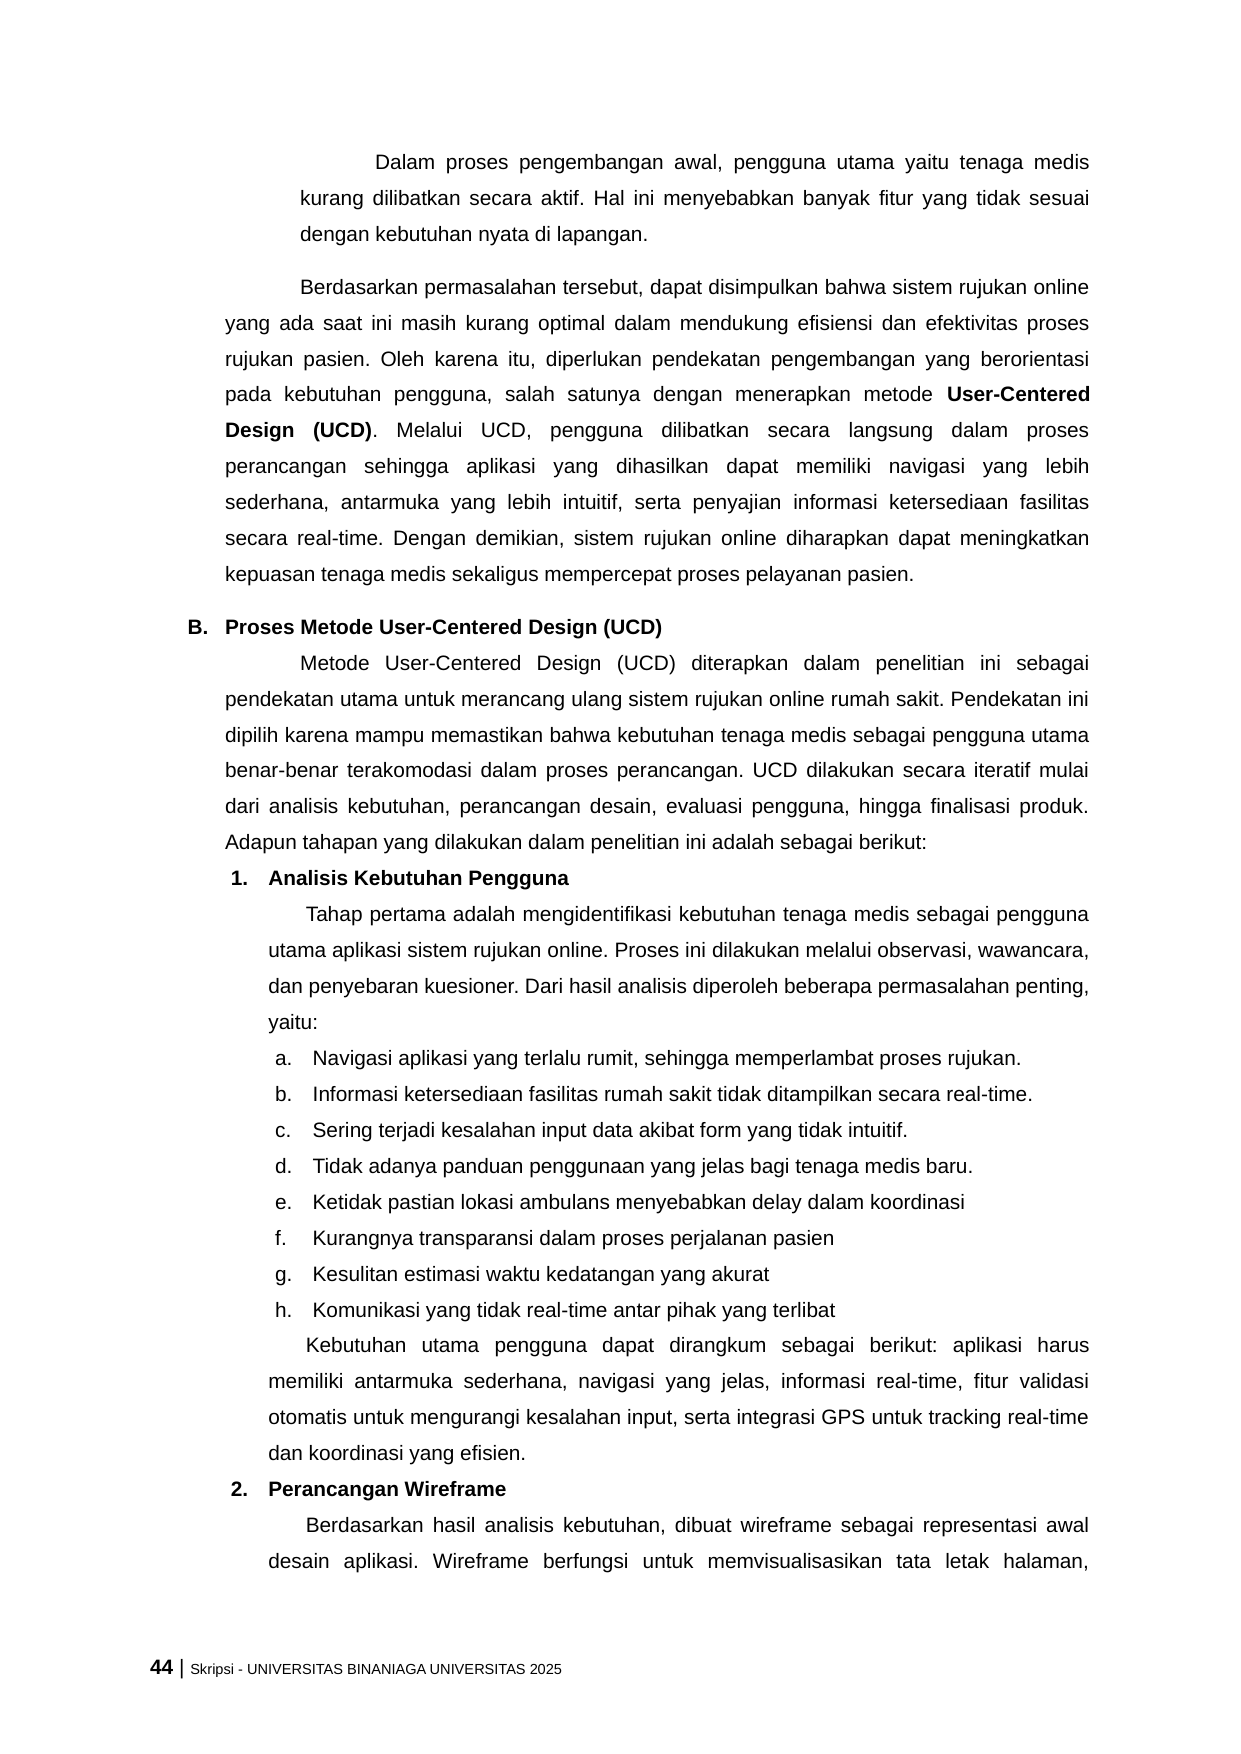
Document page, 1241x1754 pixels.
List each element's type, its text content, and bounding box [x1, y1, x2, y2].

list Kurangnya transparansi dalam proses perjalanan pasien [275, 1226, 1090, 1249]
list Dalam proses pengembangan awal, pengguna utama yaitu tenaga medis kurang dilibatkan secara aktif. Hal ini menyebabkan banyak fitur yang tidak sesuai dengan kebutuhan nyata di lapangan. [300, 150, 1090, 246]
list Komunikasi yang tidak real-time antar pihak yang terlibat [275, 1297, 1090, 1321]
list Kesulitan estimasi waktu kedatangan yang akurat [275, 1261, 1090, 1285]
list Sering terjadi kesalahan input data akibat form yang tidak intuitif. [275, 1118, 1090, 1142]
list Perancangan Wireframe [231, 1477, 1090, 1501]
list Metode User-Centered Design (UCD) diterapkan dalam penelitian ini sebagai pendekatan utama untuk merancang ulang sistem rujukan online rumah sakit. Pendekatan ini dipilih karena mampu memastikan bahwa kebutuhan tenaga medis sebagai pengguna utama benar-benar terakomodasi dalam proses perancangan. UCD dilakukan secara iteratif mulai dari analisis kebutuhan, perancangan desain, evaluasi pengguna, hingga finalisasi produk. Adapun tahapan yang dilakukan dalam penelitian ini adalah sebagai berikut: [225, 651, 1090, 854]
list Informasi ketersediaan fasilitas rumah sakit tidak ditampilkan secara real-time. [275, 1082, 1090, 1106]
text Berdasarkan permasalahan tersebut, dapat disimpulkan bahwa sistem rujukan online yang ada saat ini masih kurang optimal dalam mendukung efisiensi dan efektivitas proses rujukan pasien. Oleh karena itu, diperlukan pendekatan pengembangan yang berorientasi pada kebutuhan pengguna, salah satunya dengan menerapkan metode User-Centered Design (UCD). Melalui UCD, pengguna dilibatkan secara langsung dalam proses perancangan sehingga aplikasi yang dihasilkan dapat memiliki navigasi yang lebih sederhana, antarmuka yang lebih intuitif, serta penyajian informasi ketersediaan fasilitas secara real-time. Dengan demikian, sistem rujukan online diharapkan dapat meningkatkan kepuasan tenaga medis sekaligus mempercepat proses pelayanan pasien. [225, 274, 1090, 586]
list Navigasi aplikasi yang terlalu rumit, sehingga memperlambat proses rujukan. [275, 1046, 1090, 1070]
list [268, 1513, 1090, 1573]
list Tahap pertama adalah mengidentifikasi kebutuhan tenaga medis sebagai pengguna utama aplikasi sistem rujukan online. Proses ini dilakukan melalui observasi, wawancara, dan penyebaran kuesioner. Dari hasil analisis diperoleh beberapa permasalahan penting, yaitu: [268, 902, 1090, 1034]
list Tidak adanya panduan penggunaan yang jelas bagi tenaga medis baru. [275, 1154, 1090, 1178]
list Kebutuhan utama pengguna dapat dirangkum sebagai berikut: aplikasi harus memiliki antarmuka sederhana, navigasi yang jelas, informasi real-time, fitur validasi otomatis untuk mengurangi kesalahan input, serta integrasi GPS untuk tracking real-time dan koordinasi yang efisien. [268, 1333, 1090, 1465]
list Proses Metode User-Centered Design (UCD) [187, 614, 1090, 638]
list Ketidak pastian lokasi ambulans menyebabkan delay dalam koordinasi [275, 1189, 1090, 1213]
list Analisis Kebutuhan Pengguna [231, 866, 1090, 890]
